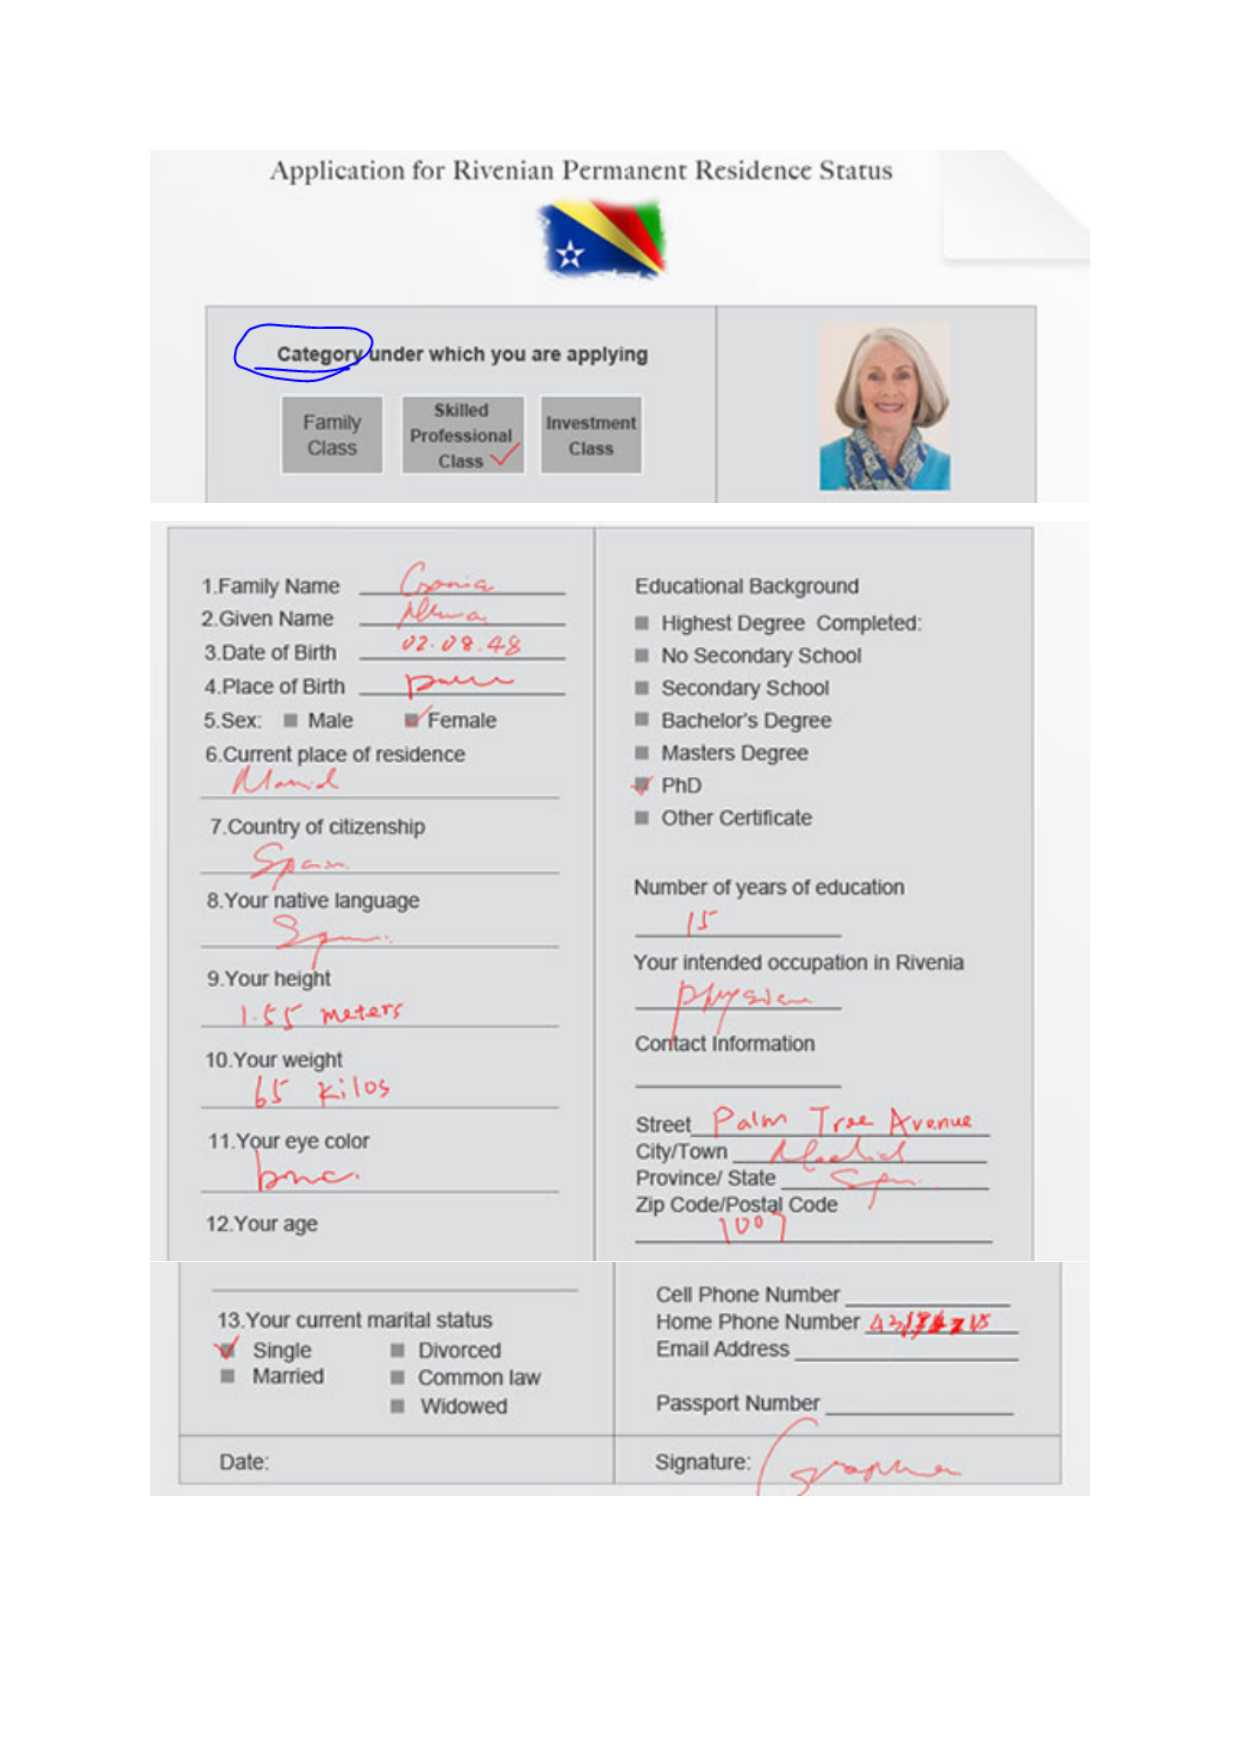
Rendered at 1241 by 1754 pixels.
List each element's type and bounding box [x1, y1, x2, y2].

picture [150, 1262, 1091, 1496]
picture [150, 521, 1091, 1261]
picture [150, 150, 1091, 503]
